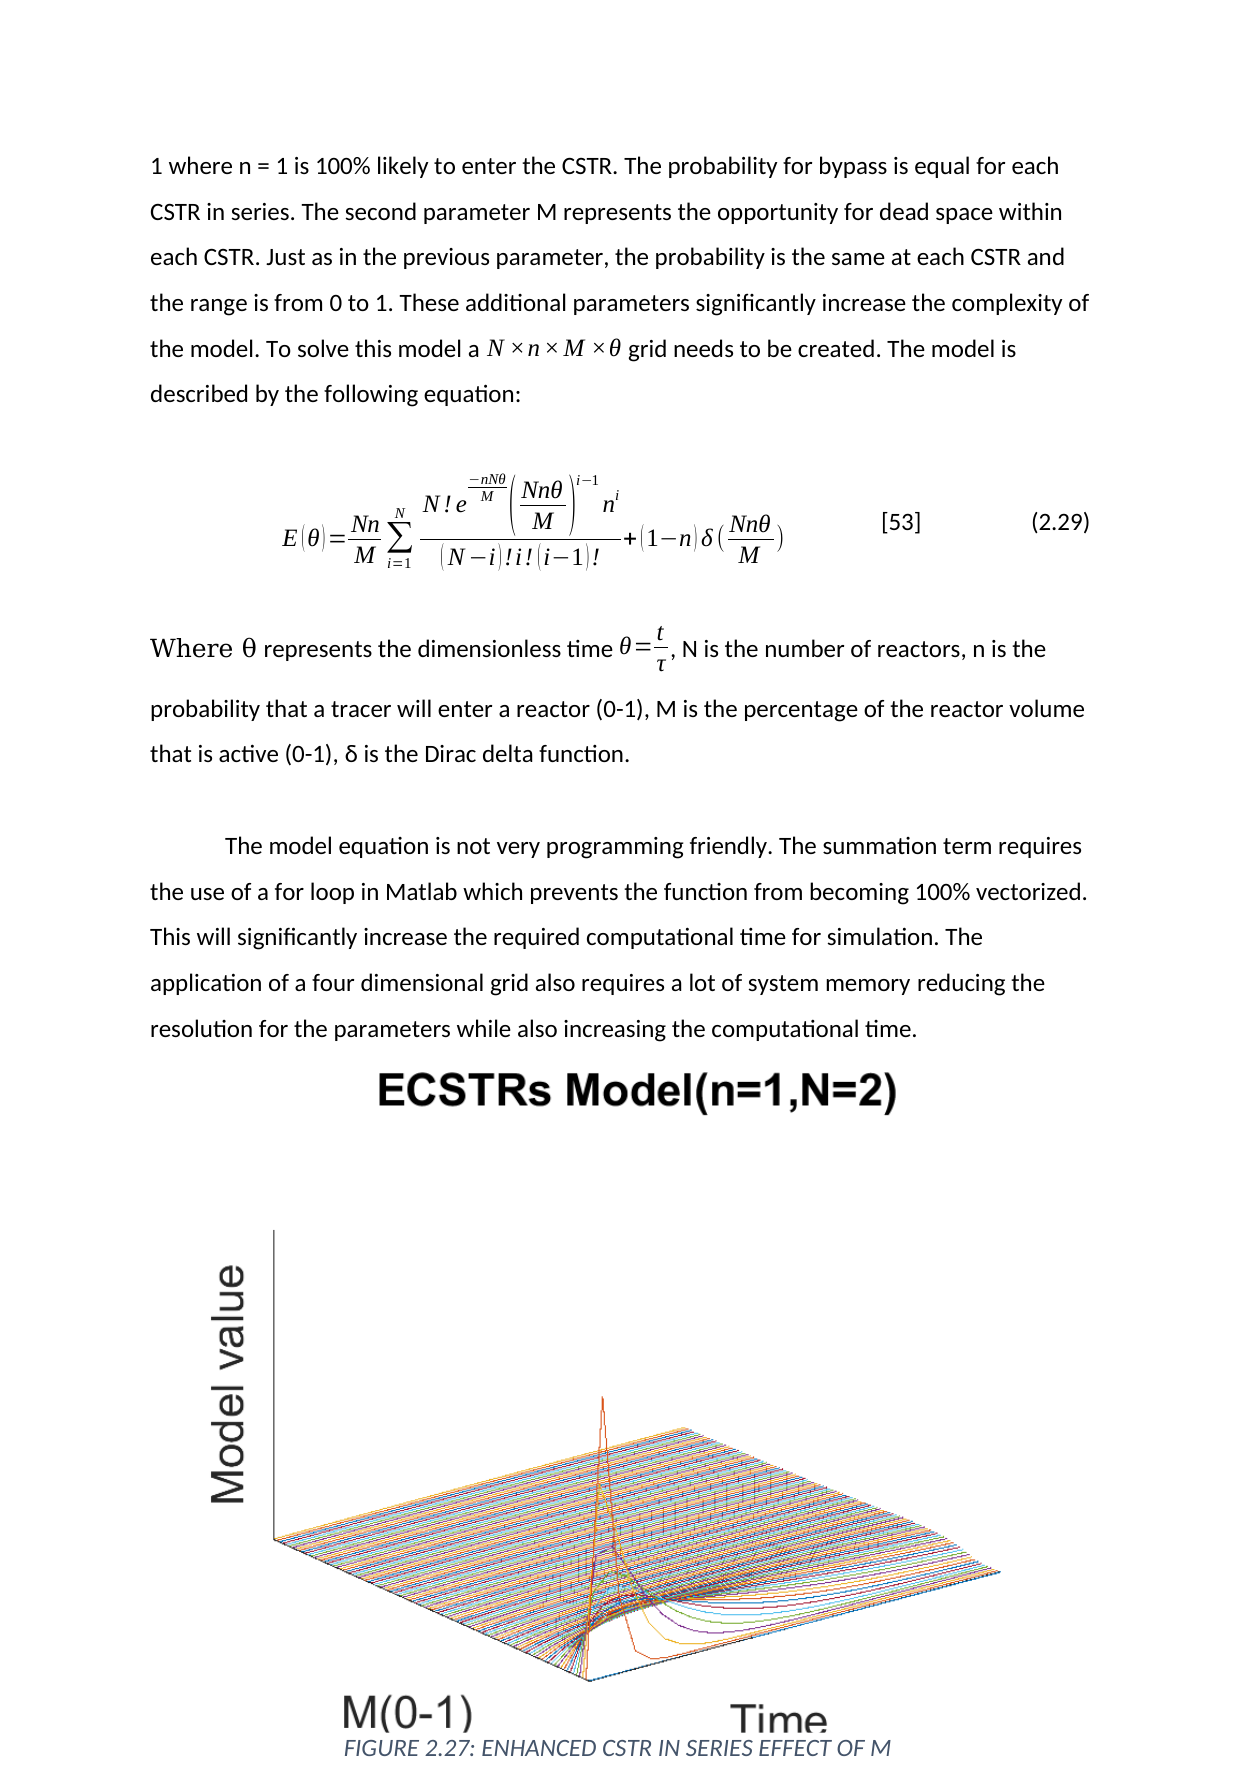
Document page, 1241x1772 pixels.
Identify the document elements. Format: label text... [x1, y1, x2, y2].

text [53] (2.29) [150, 470, 1090, 572]
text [150, 150, 1090, 409]
text Where θ represents the dimensionless time , N is the number of reactors, n is the probability that a tracer will enter a reactor (0-1), M is the percentage of the reactor volume that is active (0-1), δ is the Dirac delta function. [150, 619, 1090, 769]
picture [151, 1054, 1090, 1758]
text The model equation is not very programming friendly. The summation term requires the use of a for loop in Matlab which prevents the function from becoming 100% vectorized. This will significantly increase the required computational time for simulation. The application of a four dimensional grid also requires a lot of system memory reducing the resolution for the parameters while also increasing the computational time. [150, 830, 1090, 1043]
